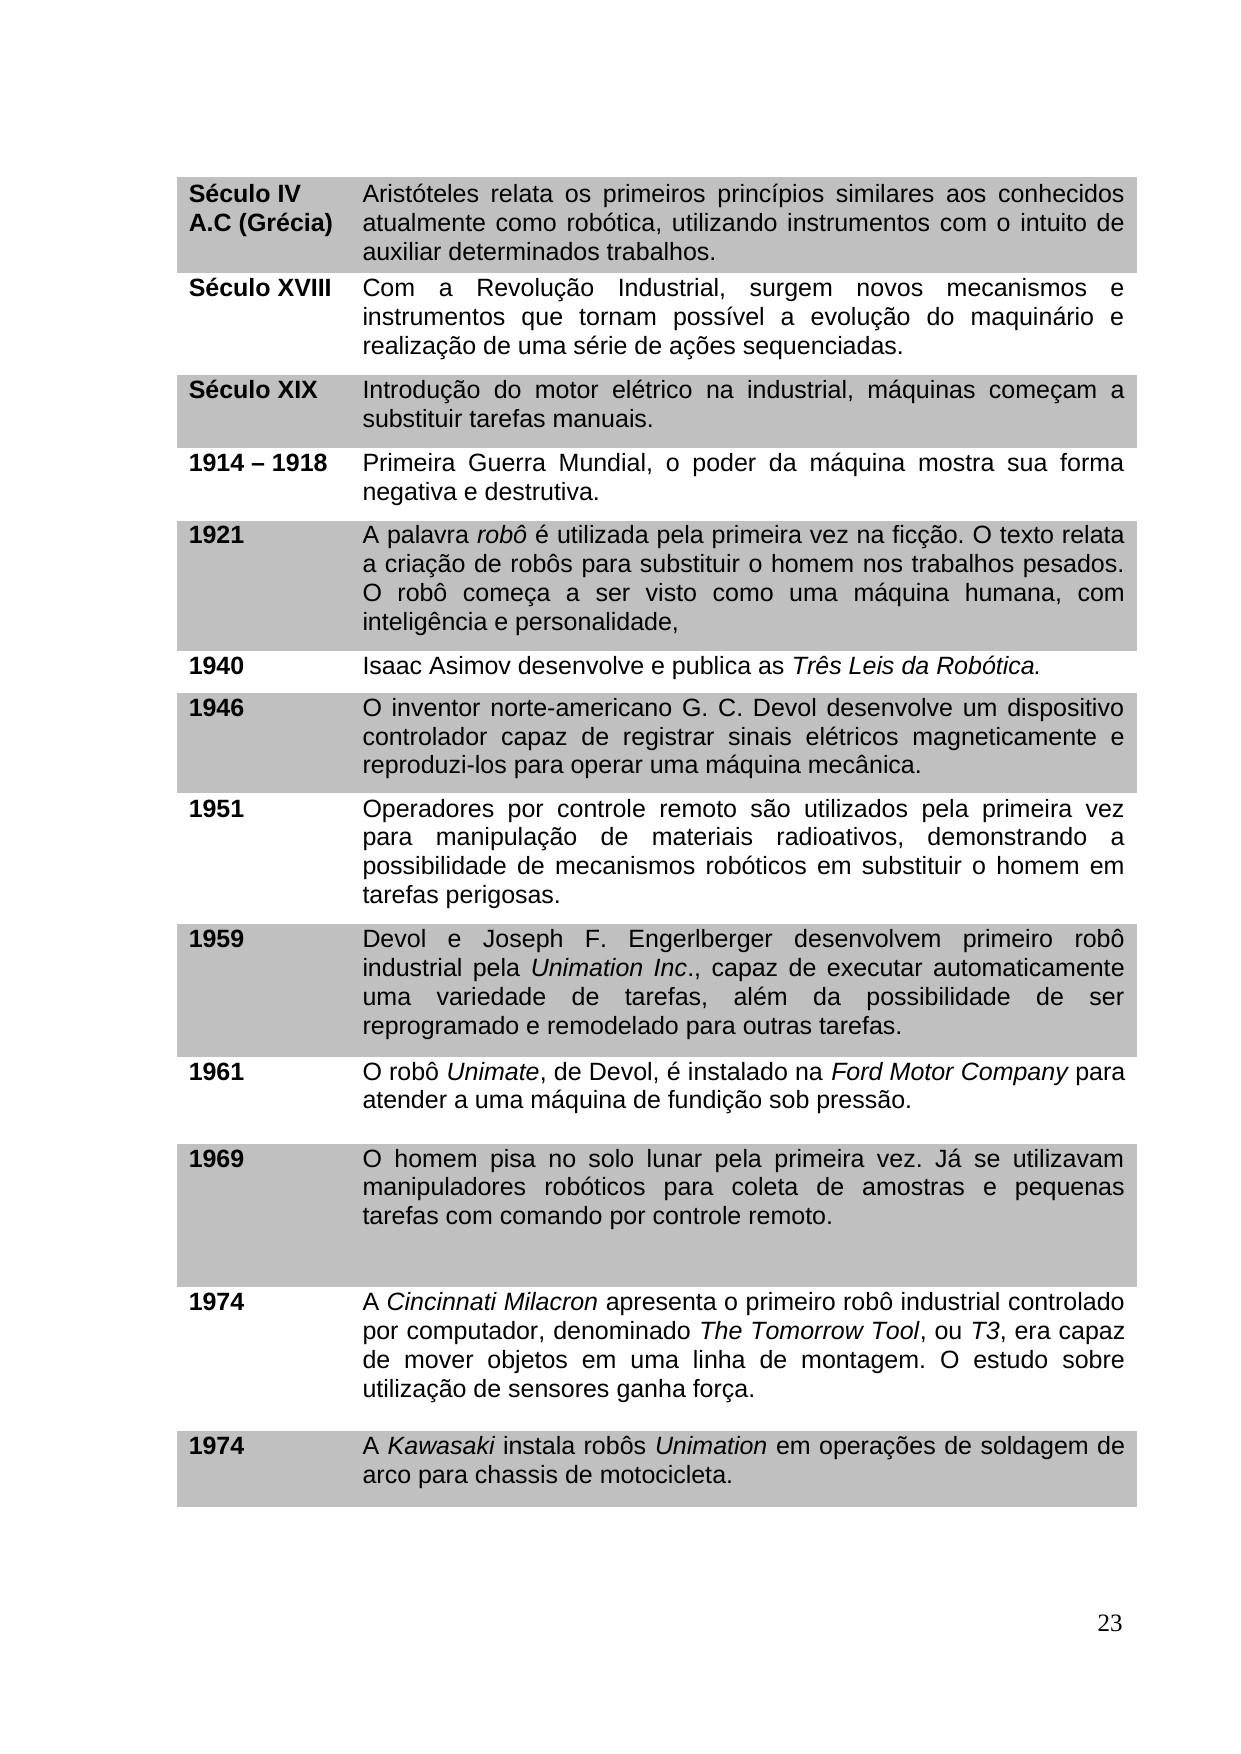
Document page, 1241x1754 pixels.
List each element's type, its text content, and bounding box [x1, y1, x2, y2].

table_cell O inventor norte-americano G. C. Devol desenvolve um dispositivo controlador capaz de registrar sinais elétricos magneticamente e reproduzi-los para operar uma máquina mecânica. [351, 693, 1137, 793]
table_cell 1961 [177, 1057, 351, 1143]
table_cell 1921 [177, 521, 351, 651]
table_cell Aristóteles relata os primeiros princípios similares aos conhecidos atualmente como robótica, utilizando instrumentos com o intuito de auxiliar determinados trabalhos. [351, 177, 1137, 273]
table_cell Introdução do motor elétrico na industrial, máquinas começam a substituir tarefas manuais. [351, 375, 1137, 448]
table_cell Primeira Guerra Mundial, o poder da máquina mostra sua forma negativa e destrutiva. [351, 448, 1137, 521]
table_cell A palavra robô é utilizada pela primeira vez na ficção. O texto relata a criação de robôs para substituir o homem nos trabalhos pesados. O robô começa a ser visto como uma máquina humana, com inteligência e personalidade, [351, 521, 1137, 651]
table_cell Século XVIII [177, 273, 351, 375]
table_cell 1969 [177, 1144, 351, 1287]
table_cell Operadores por controle remoto são utilizados pela primeira vez para manipulação de materiais radioativos, demonstrando a possibilidade de mecanismos robóticos em substituir o homem em tarefas perigosas. [351, 794, 1137, 924]
table_cell 1946 [177, 693, 351, 793]
table_cell A Cincinnati Milacron apresenta o primeiro robô industrial controlado por computador, denominado The Tomorrow Tool, ou T3, era capaz de mover objetos em uma linha de montagem. O estudo sobre utilização de sensores ganha força. [351, 1287, 1137, 1431]
table_cell 1974 [177, 1431, 351, 1507]
table_cell Século IV A.C (Grécia) [177, 177, 351, 273]
table_cell 1914 – 1918 [177, 448, 351, 521]
table_cell A Kawasaki instala robôs Unimation em operações de soldagem de arco para chassis de motocicleta. [351, 1431, 1137, 1507]
table_cell Com a Revolução Industrial, surgem novos mecanismos e instrumentos que tornam possível a evolução do maquinário e realização de uma série de ações sequenciadas. [351, 273, 1137, 375]
table_cell O robô Unimate, de Devol, é instalado na Ford Motor Company para atender a uma máquina de fundição sob pressão. [351, 1057, 1137, 1143]
table_cell Devol e Joseph F. Engerlberger desenvolvem primeiro robô industrial pela Unimation Inc., capaz de executar automaticamente uma variedade de tarefas, além da possibilidade de ser reprogramado e remodelado para outras tarefas. [351, 924, 1137, 1057]
table_cell 1951 [177, 794, 351, 924]
table_cell Isaac Asimov desenvolve e publica as Três Leis da Robótica. [351, 651, 1137, 693]
table_cell Século XIX [177, 375, 351, 448]
table_cell 1974 [177, 1287, 351, 1431]
table_cell 1959 [177, 924, 351, 1057]
table_cell 1940 [177, 651, 351, 693]
table_cell O homem pisa no solo lunar pela primeira vez. Já se utilizavam manipuladores robóticos para coleta de amostras e pequenas tarefas com comando por controle remoto. [351, 1144, 1137, 1287]
